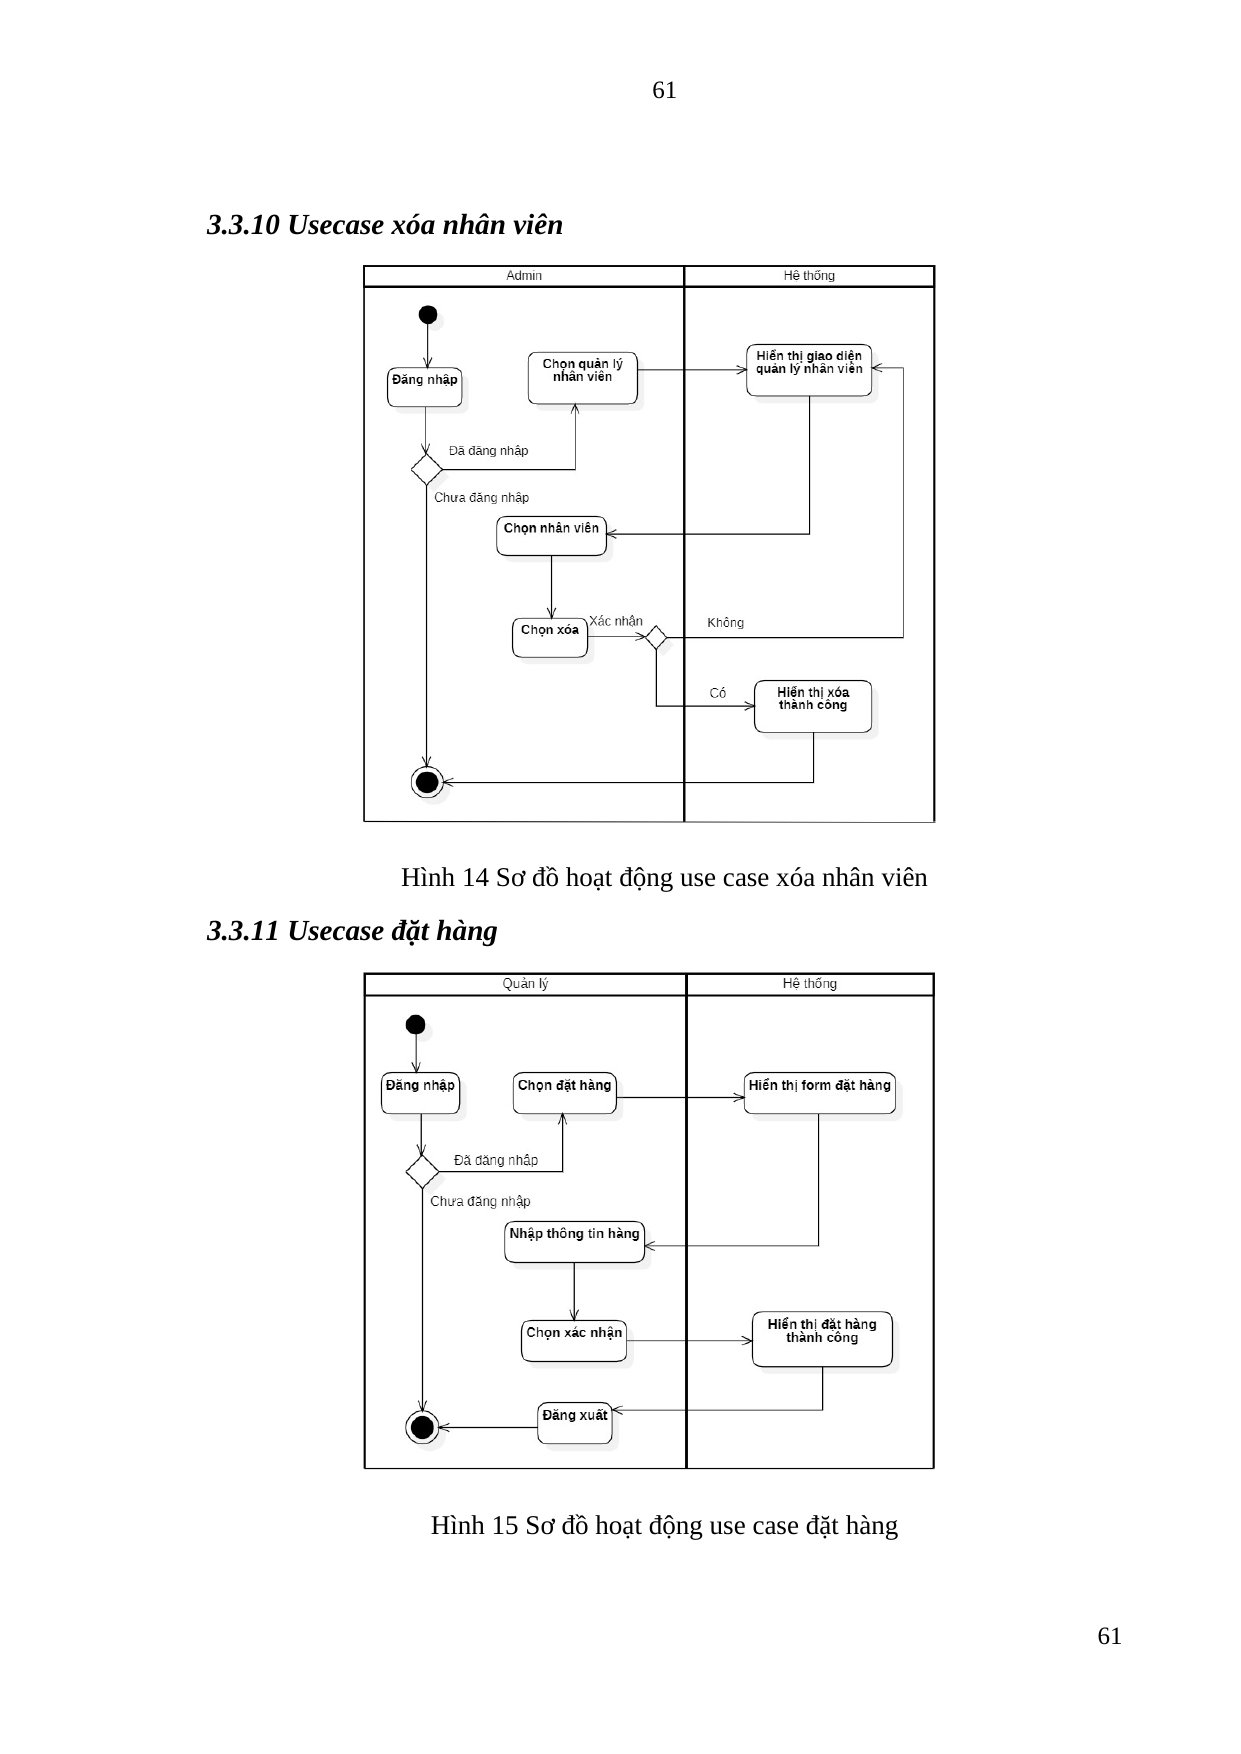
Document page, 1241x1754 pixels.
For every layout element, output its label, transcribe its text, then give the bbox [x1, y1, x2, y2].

picture [354, 257, 975, 862]
text 3.3.11 Usecase đặt hàng [207, 913, 1132, 947]
picture [354, 963, 975, 1510]
text Hình 14 Sơ đồ hoạt động use case xóa nhân viên [207, 862, 1122, 893]
text 3.3.10 Usecase xóa nhân viên [207, 207, 1132, 240]
text Hình 15 Sơ đồ hoạt động use case đặt hàng [207, 1509, 1122, 1540]
